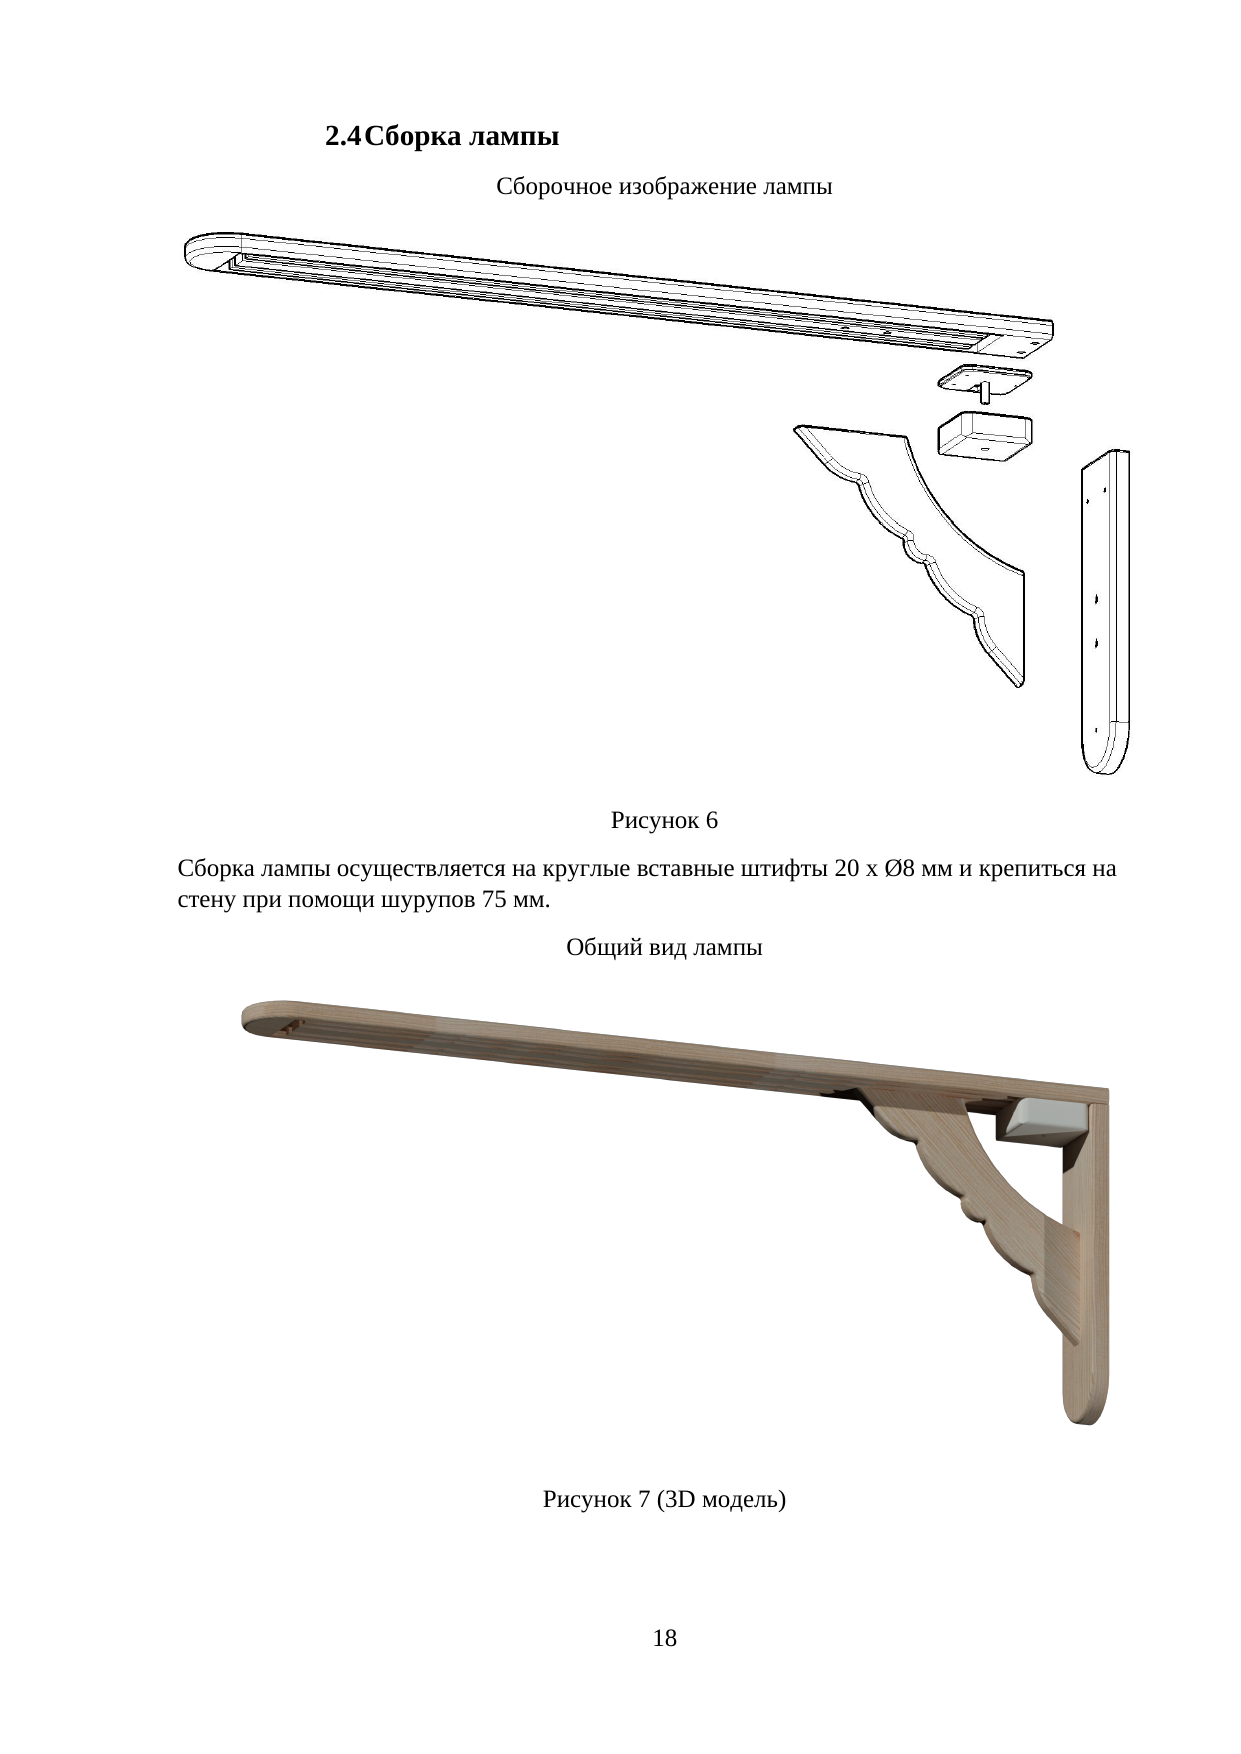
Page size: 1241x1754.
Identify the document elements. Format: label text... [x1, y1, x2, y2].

text Сборочное изображение лампы [177, 171, 1152, 200]
picture [178, 962, 1151, 1466]
text Рисунок 7 (3D модель) [177, 1484, 1152, 1513]
picture [177, 218, 1152, 787]
list Сборка лампы [325, 118, 1152, 152]
text Сборка лампы осуществляется на круглые вставные штифты 20 х Ø8 мм и крепиться на стену при помощи шурупов 75 мм. [177, 853, 1152, 913]
text Рисунок 6 [177, 805, 1152, 834]
